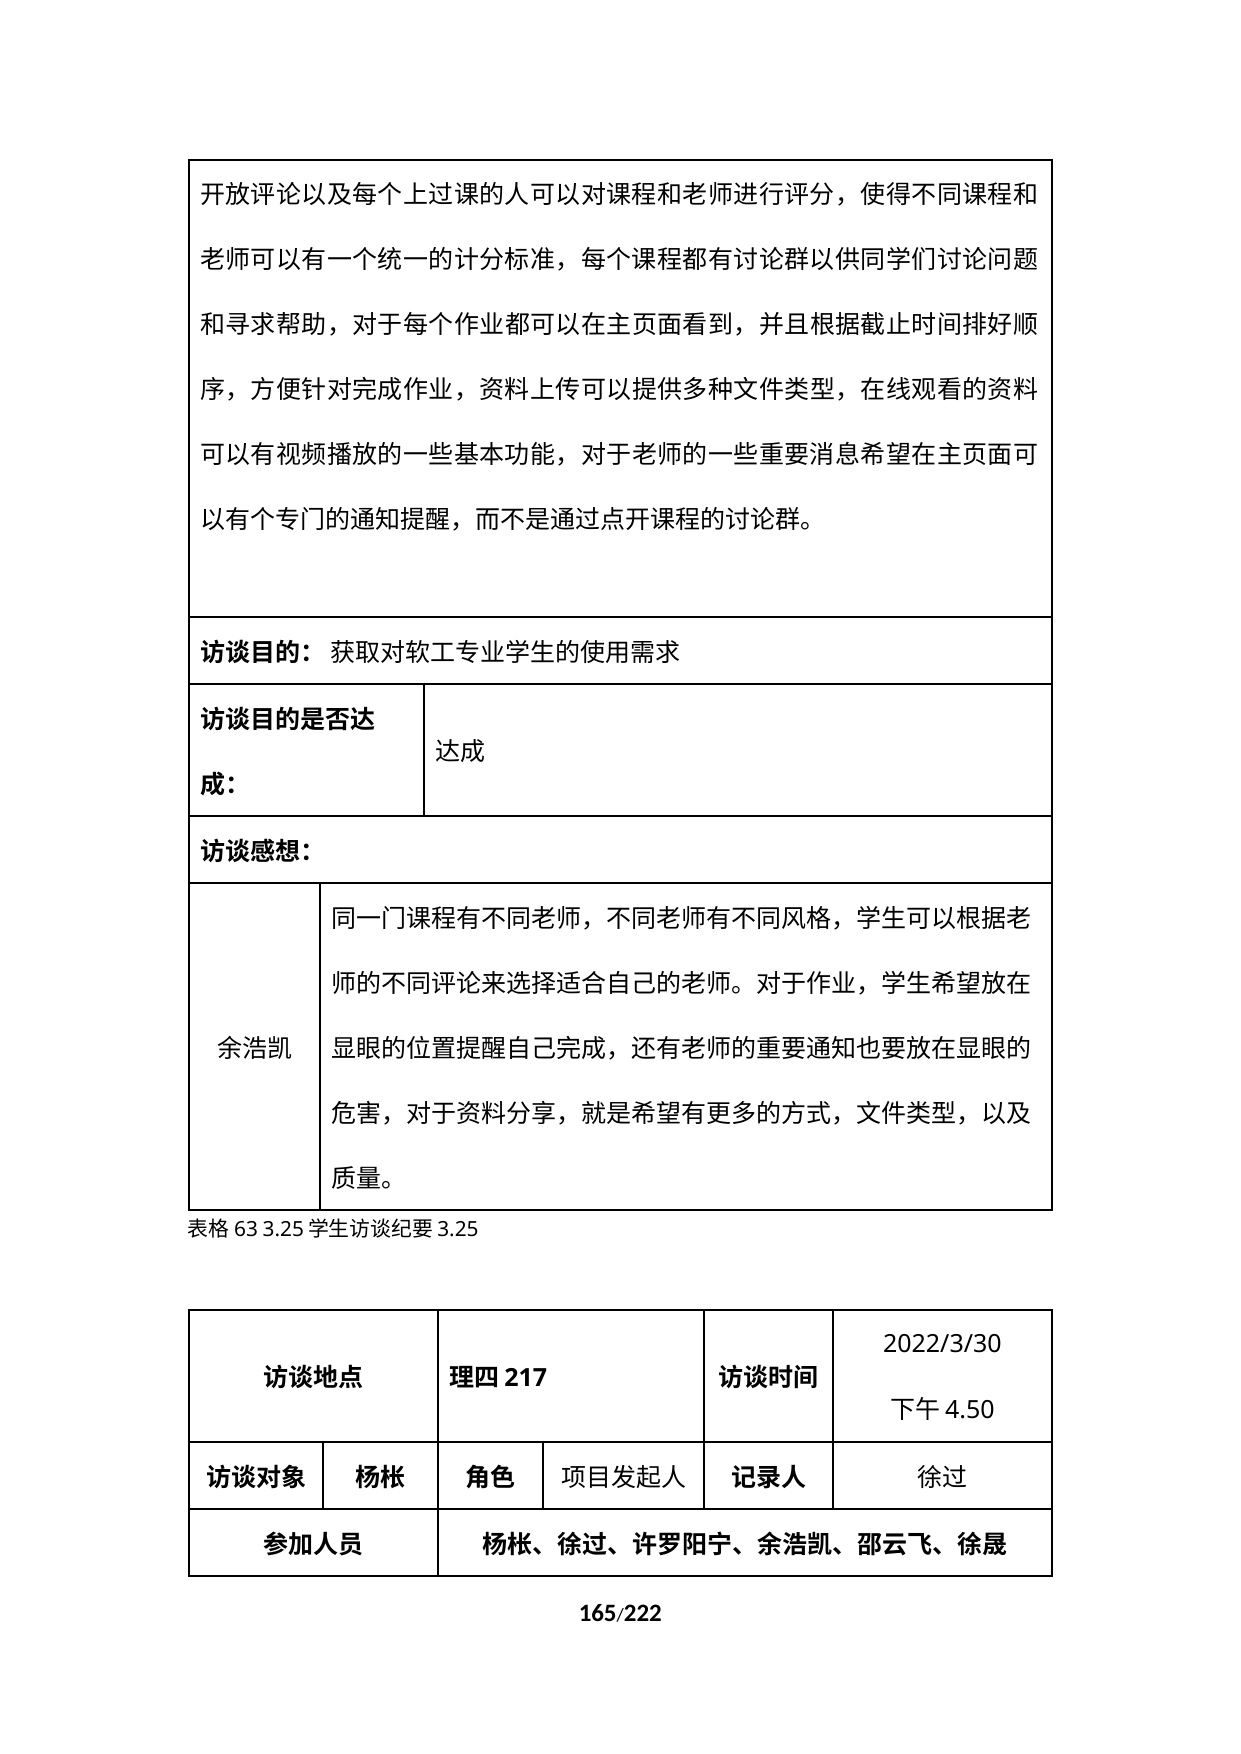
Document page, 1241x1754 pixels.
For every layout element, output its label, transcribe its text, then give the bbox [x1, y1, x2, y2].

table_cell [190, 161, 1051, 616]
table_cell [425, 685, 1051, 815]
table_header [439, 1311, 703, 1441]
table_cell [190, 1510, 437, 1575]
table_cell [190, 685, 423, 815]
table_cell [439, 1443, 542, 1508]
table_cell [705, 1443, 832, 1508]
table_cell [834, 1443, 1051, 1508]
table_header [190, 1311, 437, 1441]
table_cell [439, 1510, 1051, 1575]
text 表格 63 3.25学生访谈纪要3.25 [187, 1211, 1053, 1243]
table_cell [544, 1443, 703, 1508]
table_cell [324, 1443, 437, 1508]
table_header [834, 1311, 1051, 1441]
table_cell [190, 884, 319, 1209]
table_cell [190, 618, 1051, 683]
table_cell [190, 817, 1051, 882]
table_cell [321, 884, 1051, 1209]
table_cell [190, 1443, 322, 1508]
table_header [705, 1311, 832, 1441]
